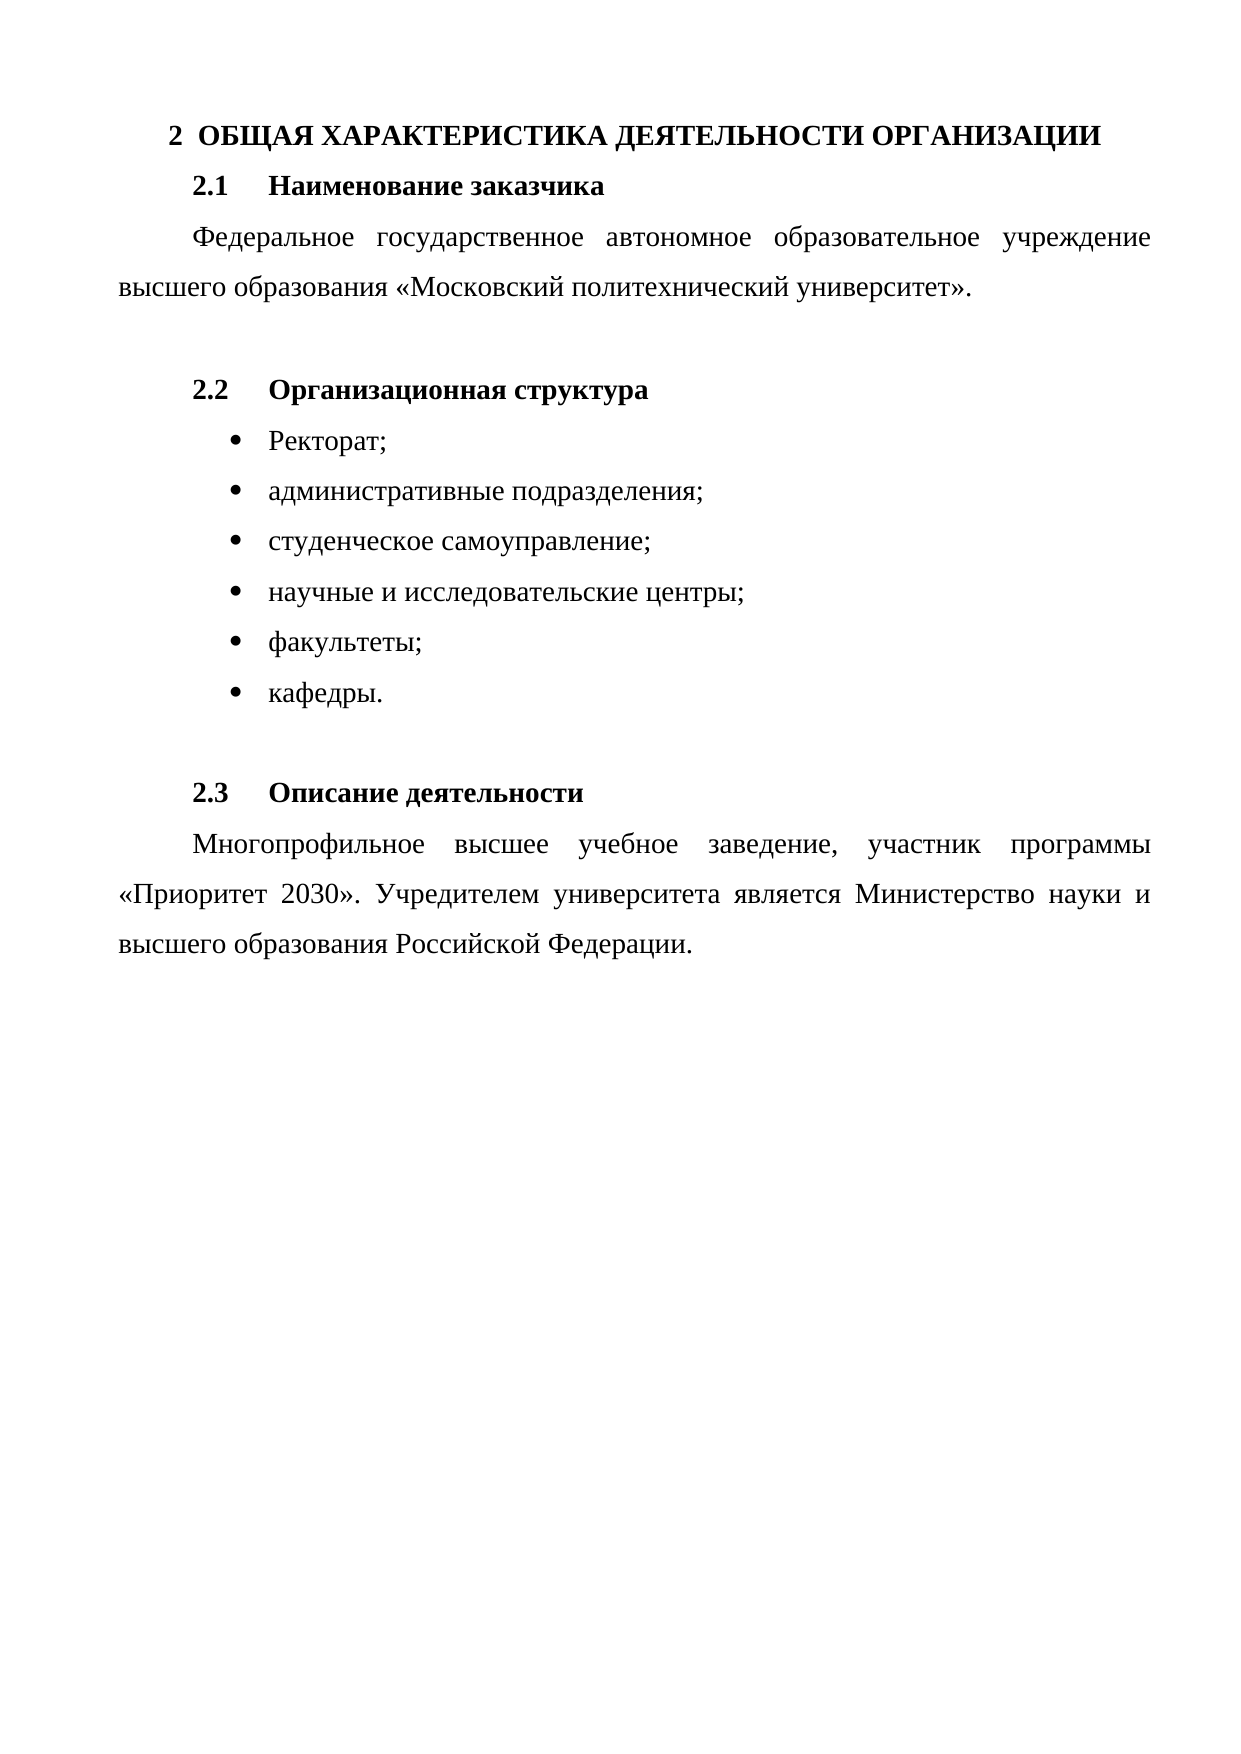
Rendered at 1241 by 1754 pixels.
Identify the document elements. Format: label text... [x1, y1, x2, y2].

list студенческое самоуправление; [231, 523, 1152, 557]
subtitle ОБЩАЯ ХАРАКТЕРИСТИКА ДЕЯТЕЛЬНОСТИ ОРГАНИЗАЦИИ [118, 118, 1152, 152]
list кафедры. [231, 675, 1152, 708]
text Многопрофильное высшее учебное заведение, участник программы «Приоритет 2030». Учредителем университета является Министерство науки и высшего образования Российской Федерации. [118, 826, 1152, 960]
list факультеты; [231, 624, 1152, 658]
list Ректорат; [231, 423, 1152, 456]
list административные подразделения; [231, 473, 1152, 507]
text Федеральное государственное автономное образовательное учреждение высшего образования «Московский политехнический университет». [118, 219, 1152, 303]
subtitle Наименование заказчика [192, 168, 1152, 202]
subtitle Описание деятельности [192, 776, 1152, 809]
list научные и исследовательские центры; [231, 574, 1152, 608]
subtitle Организационная структура [192, 372, 1152, 406]
